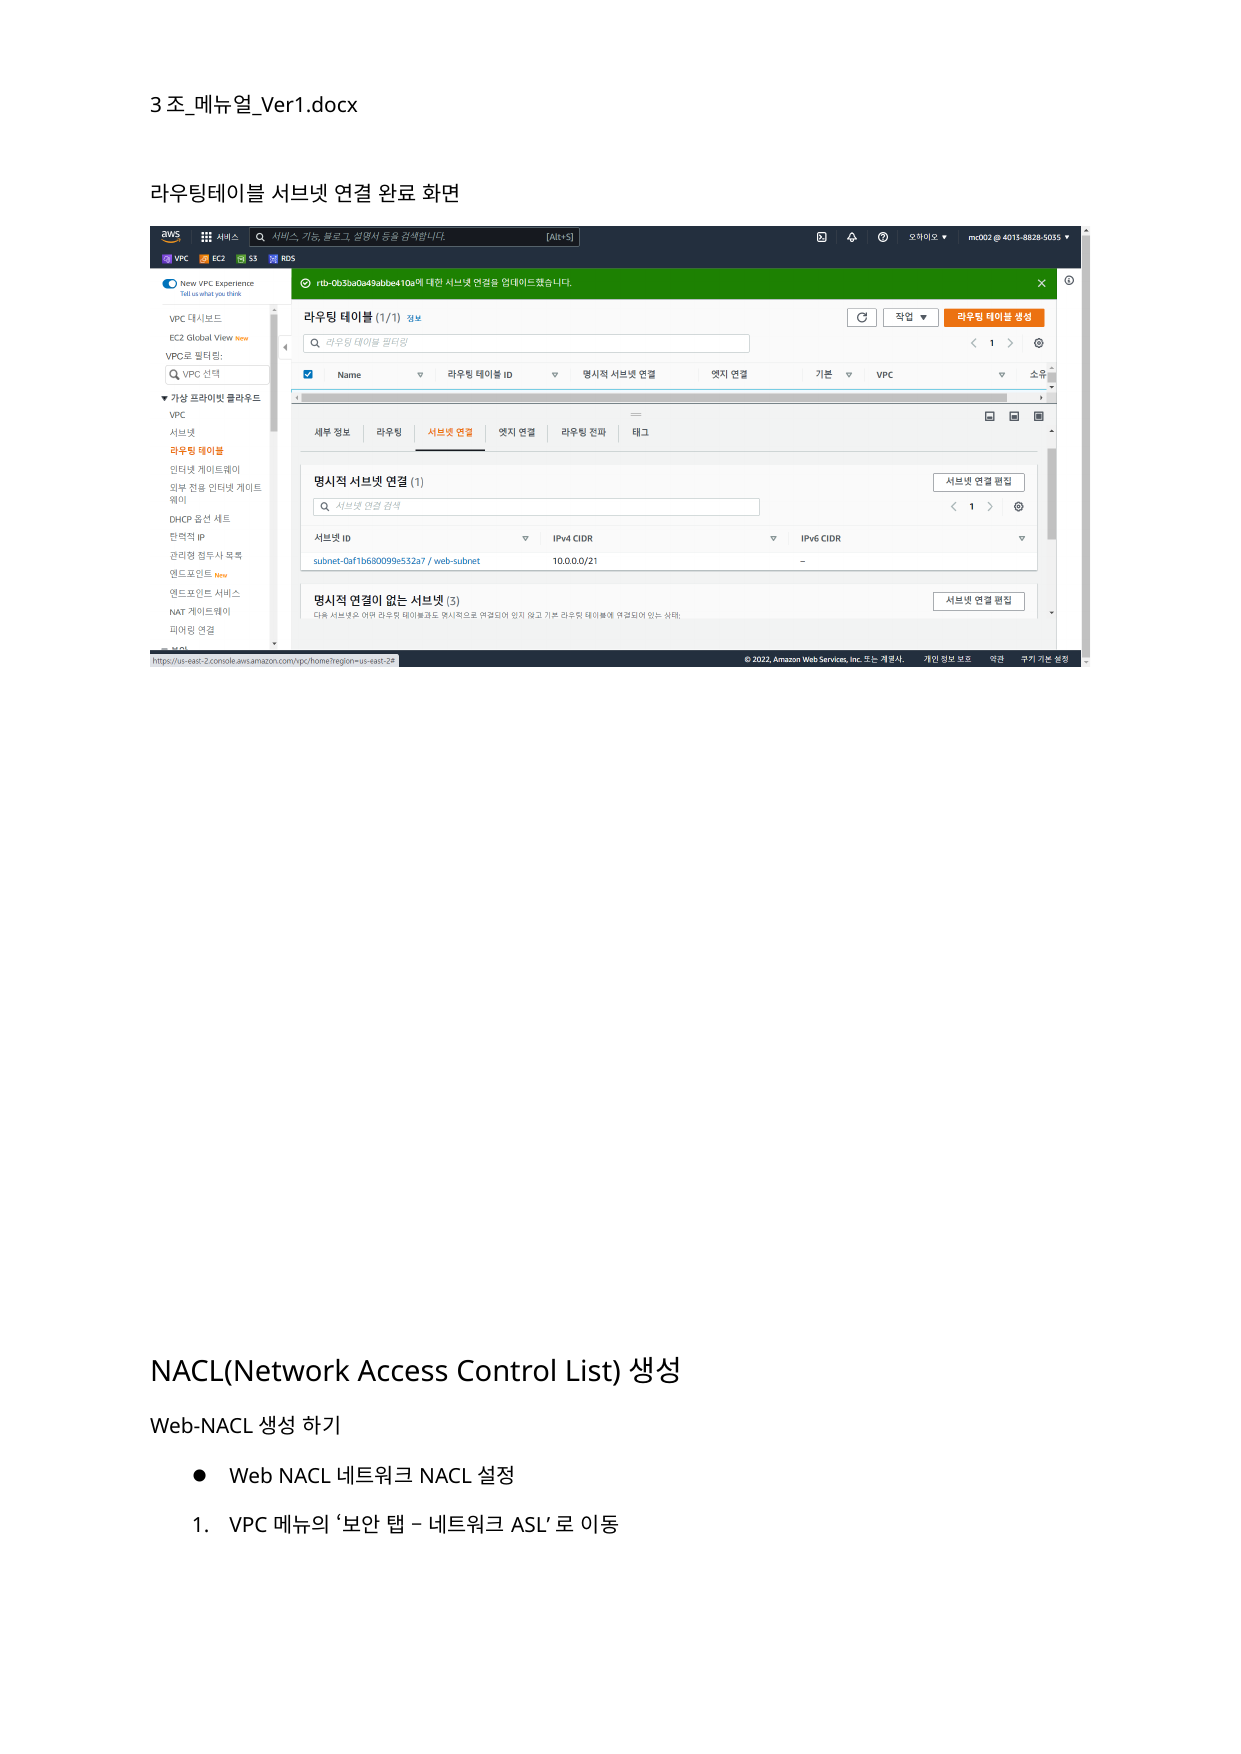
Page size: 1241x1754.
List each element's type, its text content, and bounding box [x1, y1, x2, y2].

list Web NACL 네트워크 NACL 설정 [192, 1459, 1090, 1489]
picture [150, 226, 1091, 667]
subtitle 라우팅테이블 서브넷 연결 완료 화면 [150, 177, 1090, 207]
list VPC 메뉴의 ‘보안 탭 – 네트워크 ASL’ 로 이동 [192, 1508, 1090, 1538]
subtitle Web-NACL 생성 하기 [150, 1409, 1090, 1440]
subtitle NACL(Network Access Control List) 생성 [150, 1347, 1090, 1389]
